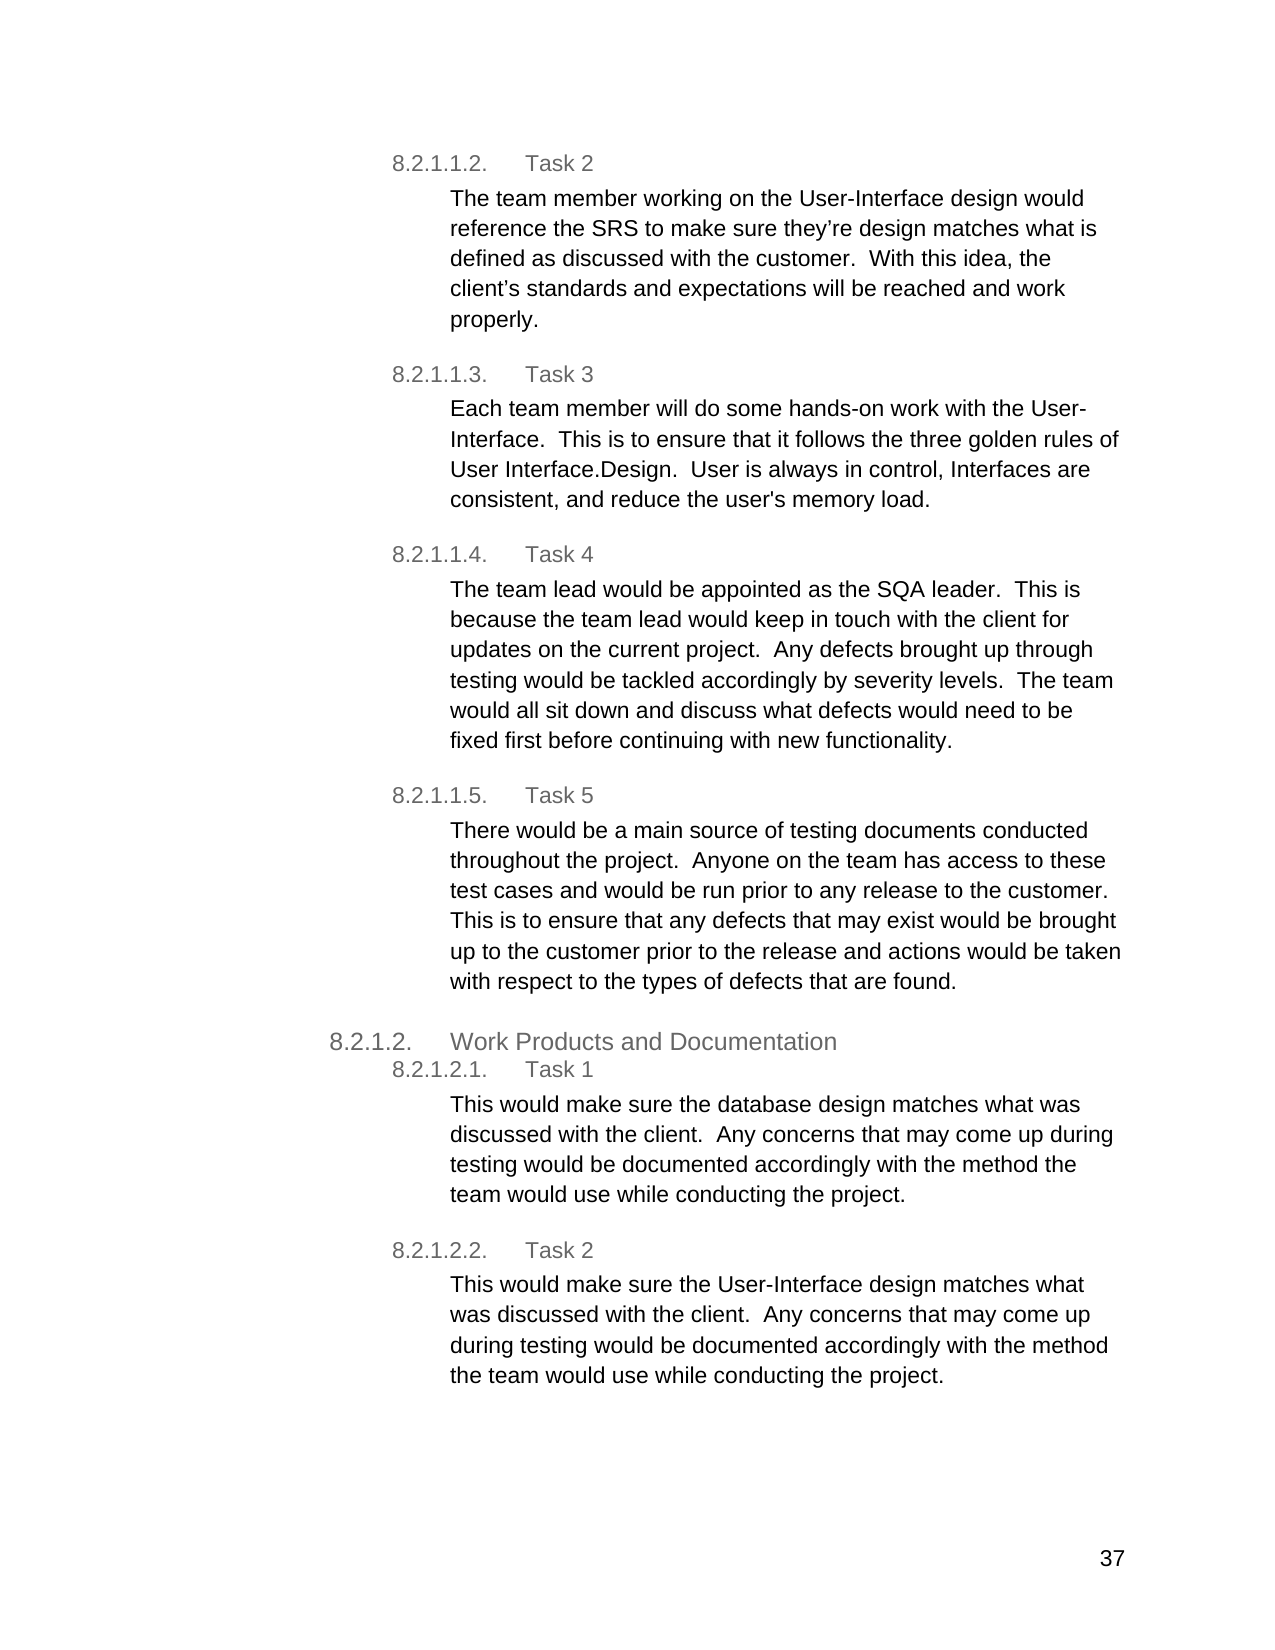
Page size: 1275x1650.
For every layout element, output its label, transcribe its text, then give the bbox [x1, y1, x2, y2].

text The team lead would be appointed as the SQA leader. This is because the team lead would keep in touch with the client for updates on the current project. Any defects brought up through testing would be tackled accordingly by severity levels. The team would all sit down and discuss what defects would need to be fixed first before continuing with new functionality. [450, 576, 1125, 753]
subtitle Task 1 [487, 1056, 1125, 1082]
subtitle Task 3 [487, 361, 1125, 387]
text The team member working on the User-Interface design would reference the SRS to make sure they’re design matches what is defined as discussed with the customer. With this idea, the client’s standards and expectations will be reached and work properly. [450, 185, 1125, 332]
text This would make sure the database design matches what was discussed with the client. Any concerns that may come up during testing would be documented accordingly with the method the team would use while conducting the project. [450, 1091, 1125, 1208]
subtitle Work Products and Documentation [412, 1027, 1125, 1056]
subtitle Task 4 [487, 541, 1125, 568]
text There would be a main source of testing documents conducted throughout the project. Anyone on the team has access to these test cases and would be run prior to any release to the customer. This is to ensure that any defects that may exist would be brought up to the customer prior to the release and actions would be taken with respect to the types of defects that are found. [450, 817, 1125, 994]
subtitle Task 2 [487, 150, 1125, 176]
text This would make sure the User-Interface design matches what was discussed with the client. Any concerns that may come up during testing would be documented accordingly with the method the team would use while conducting the project. [450, 1271, 1125, 1388]
subtitle Task 2 [487, 1237, 1125, 1263]
text Each team member will do some hands-on work with the User-Interface. This is to ensure that it follows the three golden rules of User Interface.Design. User is always in control, Interfaces are consistent, and reduce the user's memory load. [450, 395, 1125, 512]
subtitle Task 5 [487, 782, 1125, 808]
